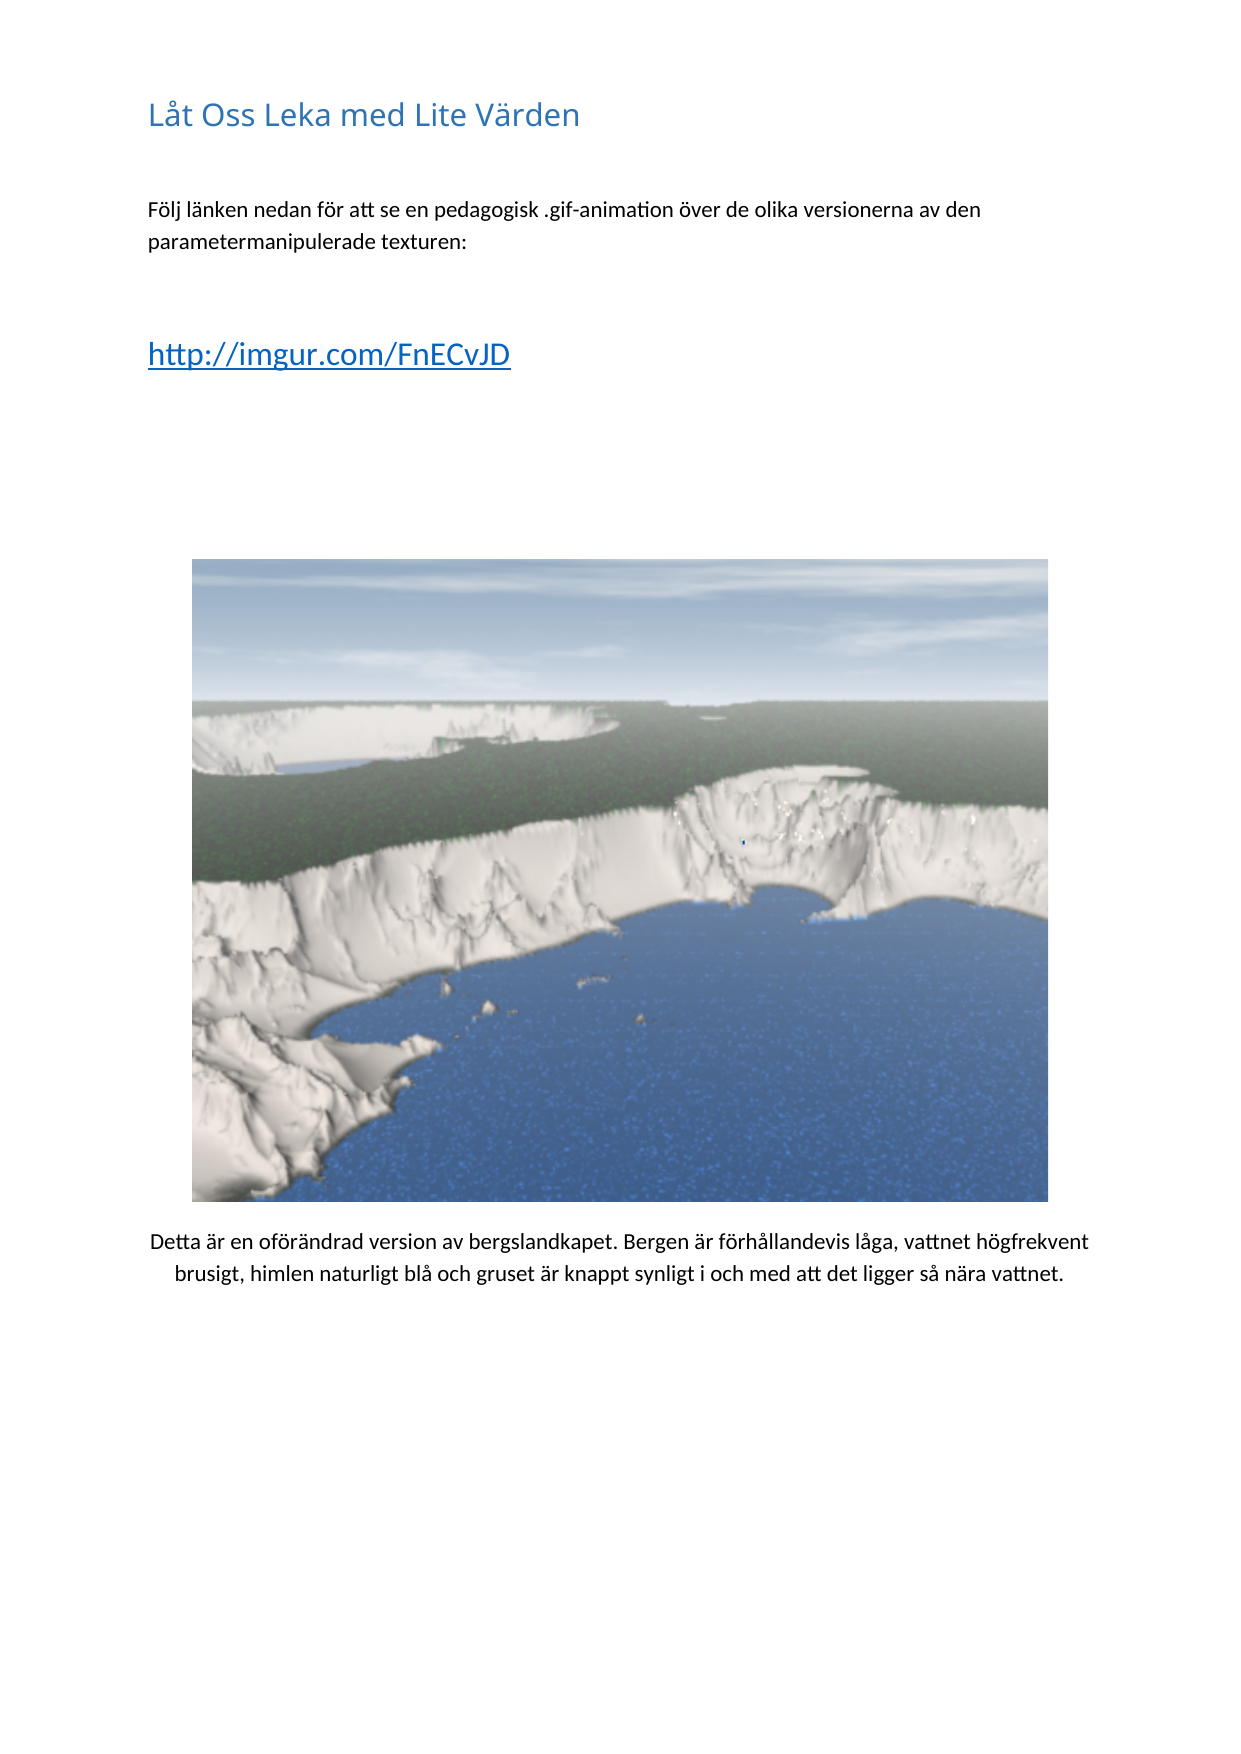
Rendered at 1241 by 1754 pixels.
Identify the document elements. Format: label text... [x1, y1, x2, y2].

text Följ länken nedan för att se en pedagogisk .gif-animation över de olika versionerna av den parametermanipulerade texturen: [148, 195, 1092, 255]
picture [192, 559, 1049, 1202]
text Detta är en oförändrad version av bergslandkapet. Bergen är förhållandevis låga, vattnet högfrekvent brusigt, himlen naturligt blå och gruset är knappt synligt i och med att det ligger så nära vattnet. [148, 1227, 1092, 1287]
text http://imgur.com/FnECvJD [148, 333, 1092, 374]
subtitle Låt Oss Leka med Lite Värden [148, 93, 1092, 135]
